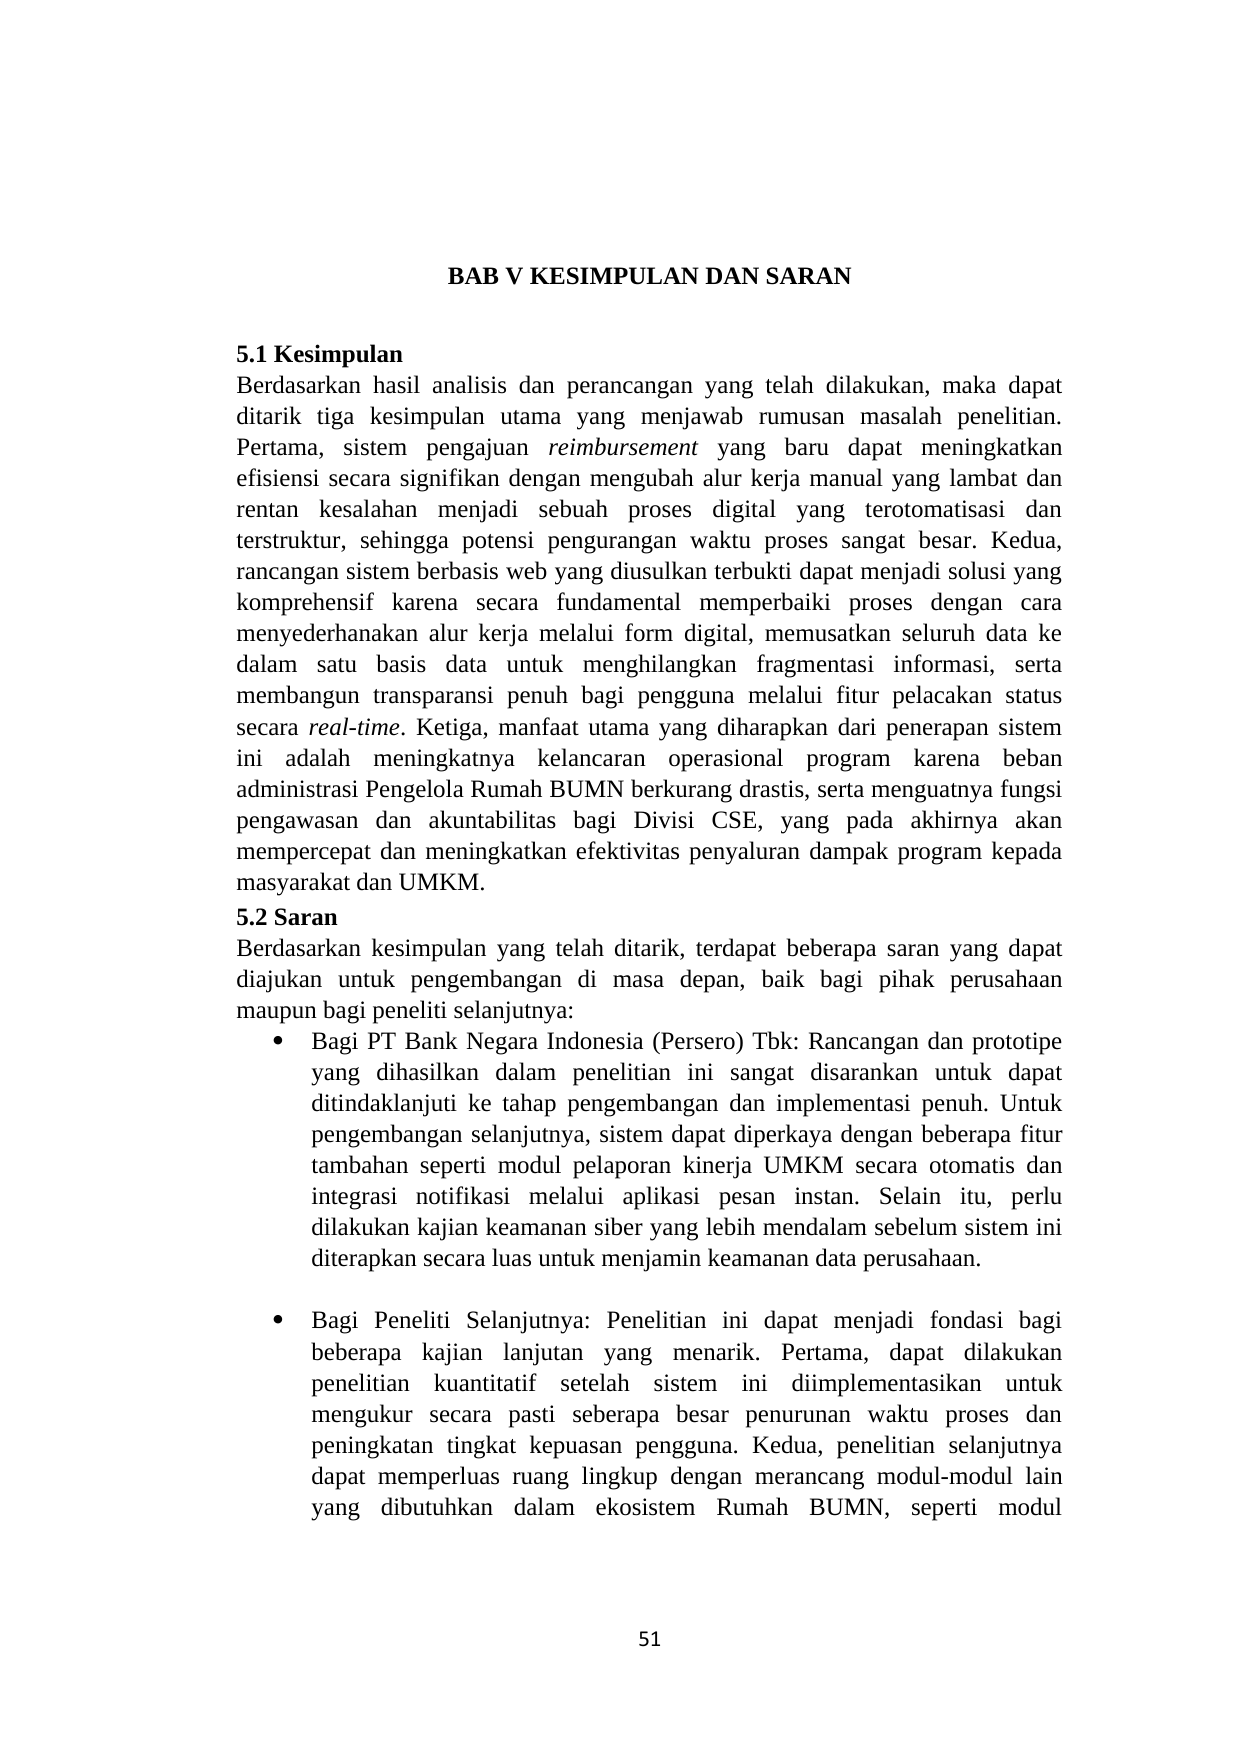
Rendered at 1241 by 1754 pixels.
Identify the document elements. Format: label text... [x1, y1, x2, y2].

text Berdasarkan kesimpulan yang telah ditarik, terdapat beberapa saran yang dapat diajukan untuk pengembangan di masa depan, baik bagi pihak perusahaan maupun bagi peneliti selanjutnya: [236, 933, 1063, 1024]
subtitle BAB V KESIMPULAN DAN SARAN [236, 261, 1063, 290]
list Bagi PT Bank Negara Indonesia (Persero) Tbk: Rancangan dan prototipe yang dihasilkan dalam penelitian ini sangat disarankan untuk dapat ditindaklanjuti ke tahap pengembangan dan implementasi penuh. Untuk pengembangan selanjutnya, sistem dapat diperkaya dengan beberapa fitur tambahan seperti modul pelaporan kinerja UMKM secara otomatis dan integrasi notifikasi melalui aplikasi pesan instan. Selain itu, perlu dilakukan kajian keamanan siber yang lebih mendalam sebelum sistem ini diterapkan secara luas untuk menjamin keamanan data perusahaan. [274, 1026, 1063, 1272]
subtitle 5.1 Kesimpulan [236, 339, 1063, 368]
text Berdasarkan hasil analisis dan perancangan yang telah dilakukan, maka dapat ditarik tiga kesimpulan utama yang menjawab rumusan masalah penelitian. Pertama, sistem pengajuan reimbursement yang baru dapat meningkatkan efisiensi secara signifikan dengan mengubah alur kerja manual yang lambat dan rentan kesalahan menjadi sebuah proses digital yang terotomatisasi dan terstruktur, sehingga potensi pengurangan waktu proses sangat besar. Kedua, rancangan sistem berbasis web yang diusulkan terbukti dapat menjadi solusi yang komprehensif karena secara fundamental memperbaiki proses dengan cara menyederhanakan alur kerja melalui form digital, memusatkan seluruh data ke dalam satu basis data untuk menghilangkan fragmentasi informasi, serta membangun transparansi penuh bagi pengguna melalui fitur pelacakan status secara real-time. Ketiga, manfaat utama yang diharapkan dari penerapan sistem ini adalah meningkatnya kelancaran operasional program karena beban administrasi Pengelola Rumah BUMN berkurang drastis, serta menguatnya fungsi pengawasan dan akuntabilitas bagi Divisi CSE, yang pada akhirnya akan mempercepat dan meningkatkan efektivitas penyaluran dampak program kepada masyarakat dan UMKM. [236, 370, 1063, 896]
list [274, 1306, 1063, 1521]
subtitle 5.2 Saran [236, 902, 1063, 931]
